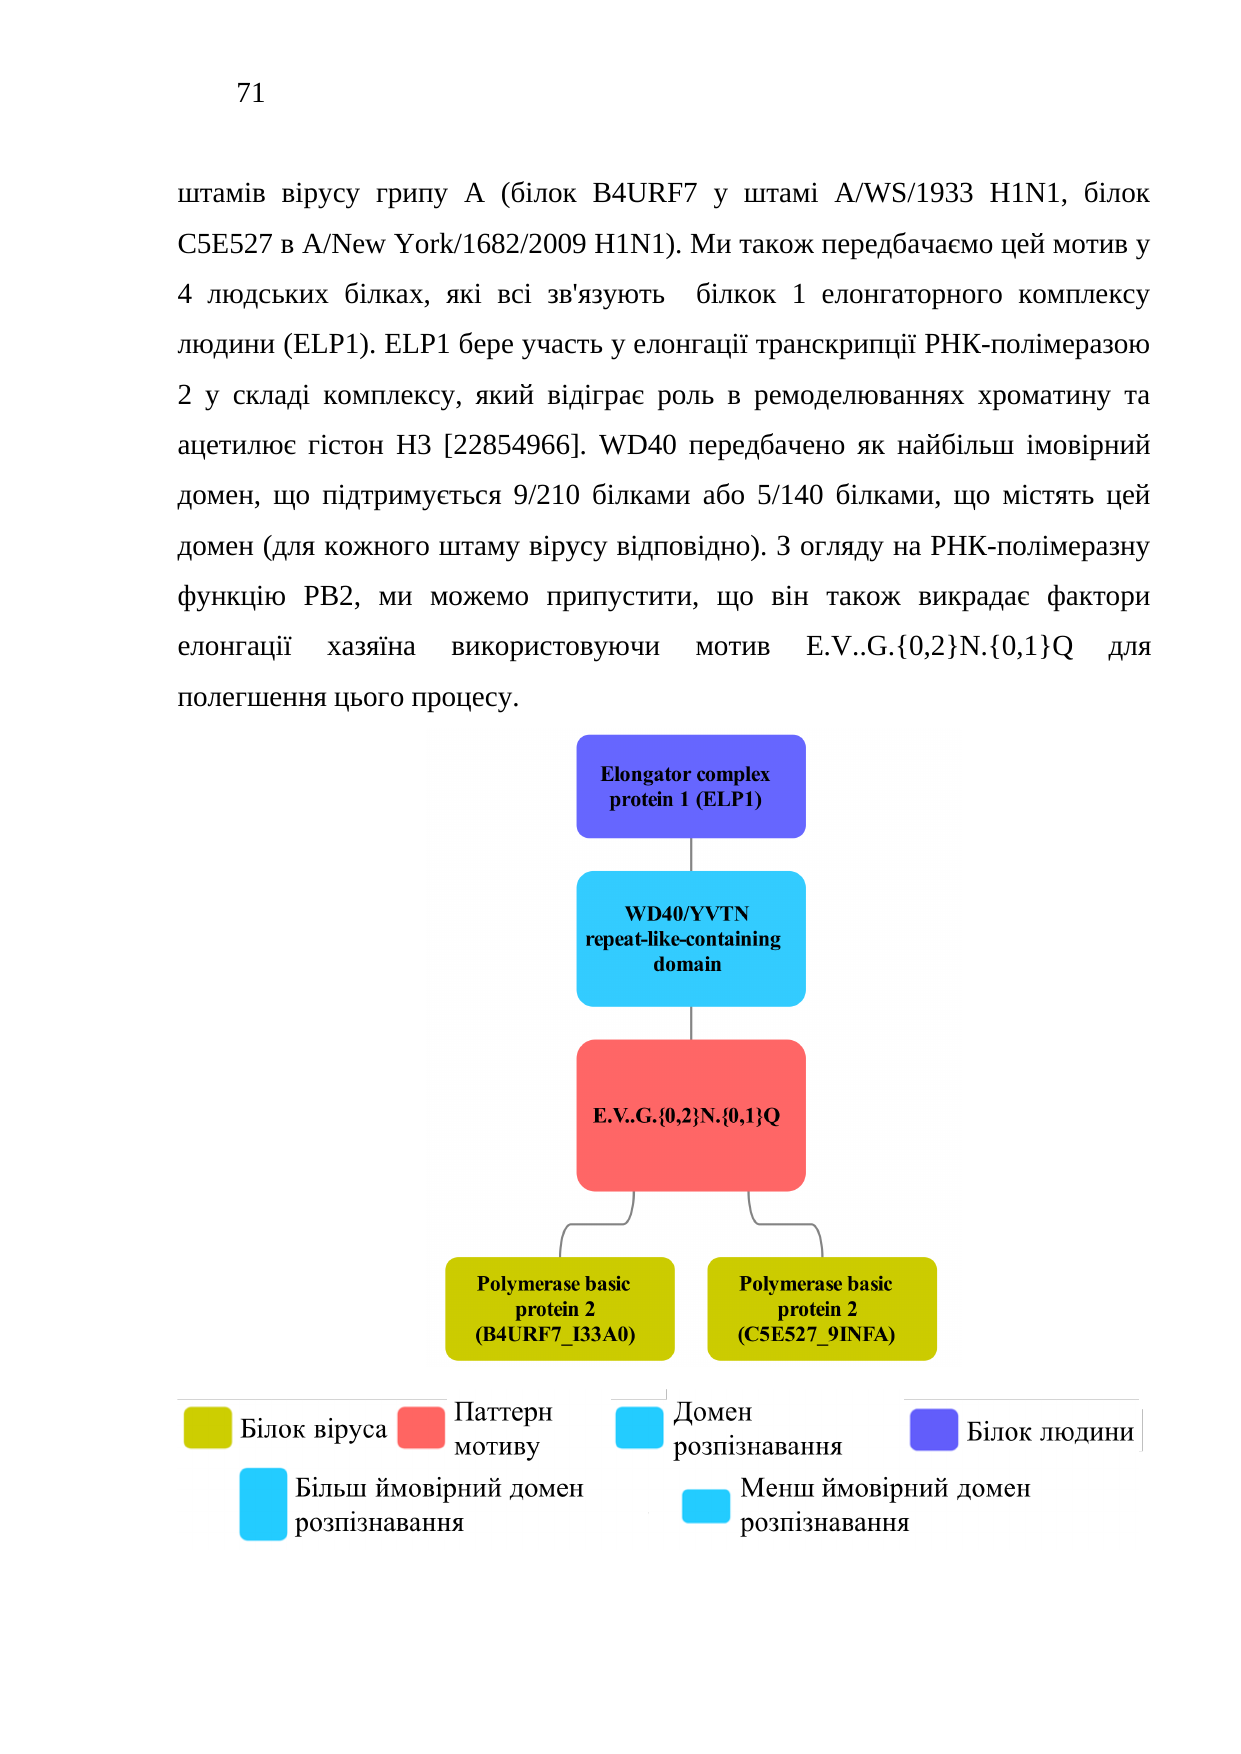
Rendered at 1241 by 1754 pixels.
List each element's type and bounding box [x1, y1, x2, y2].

text [177, 176, 1152, 712]
picture [177, 1383, 1151, 1554]
picture [426, 728, 962, 1367]
